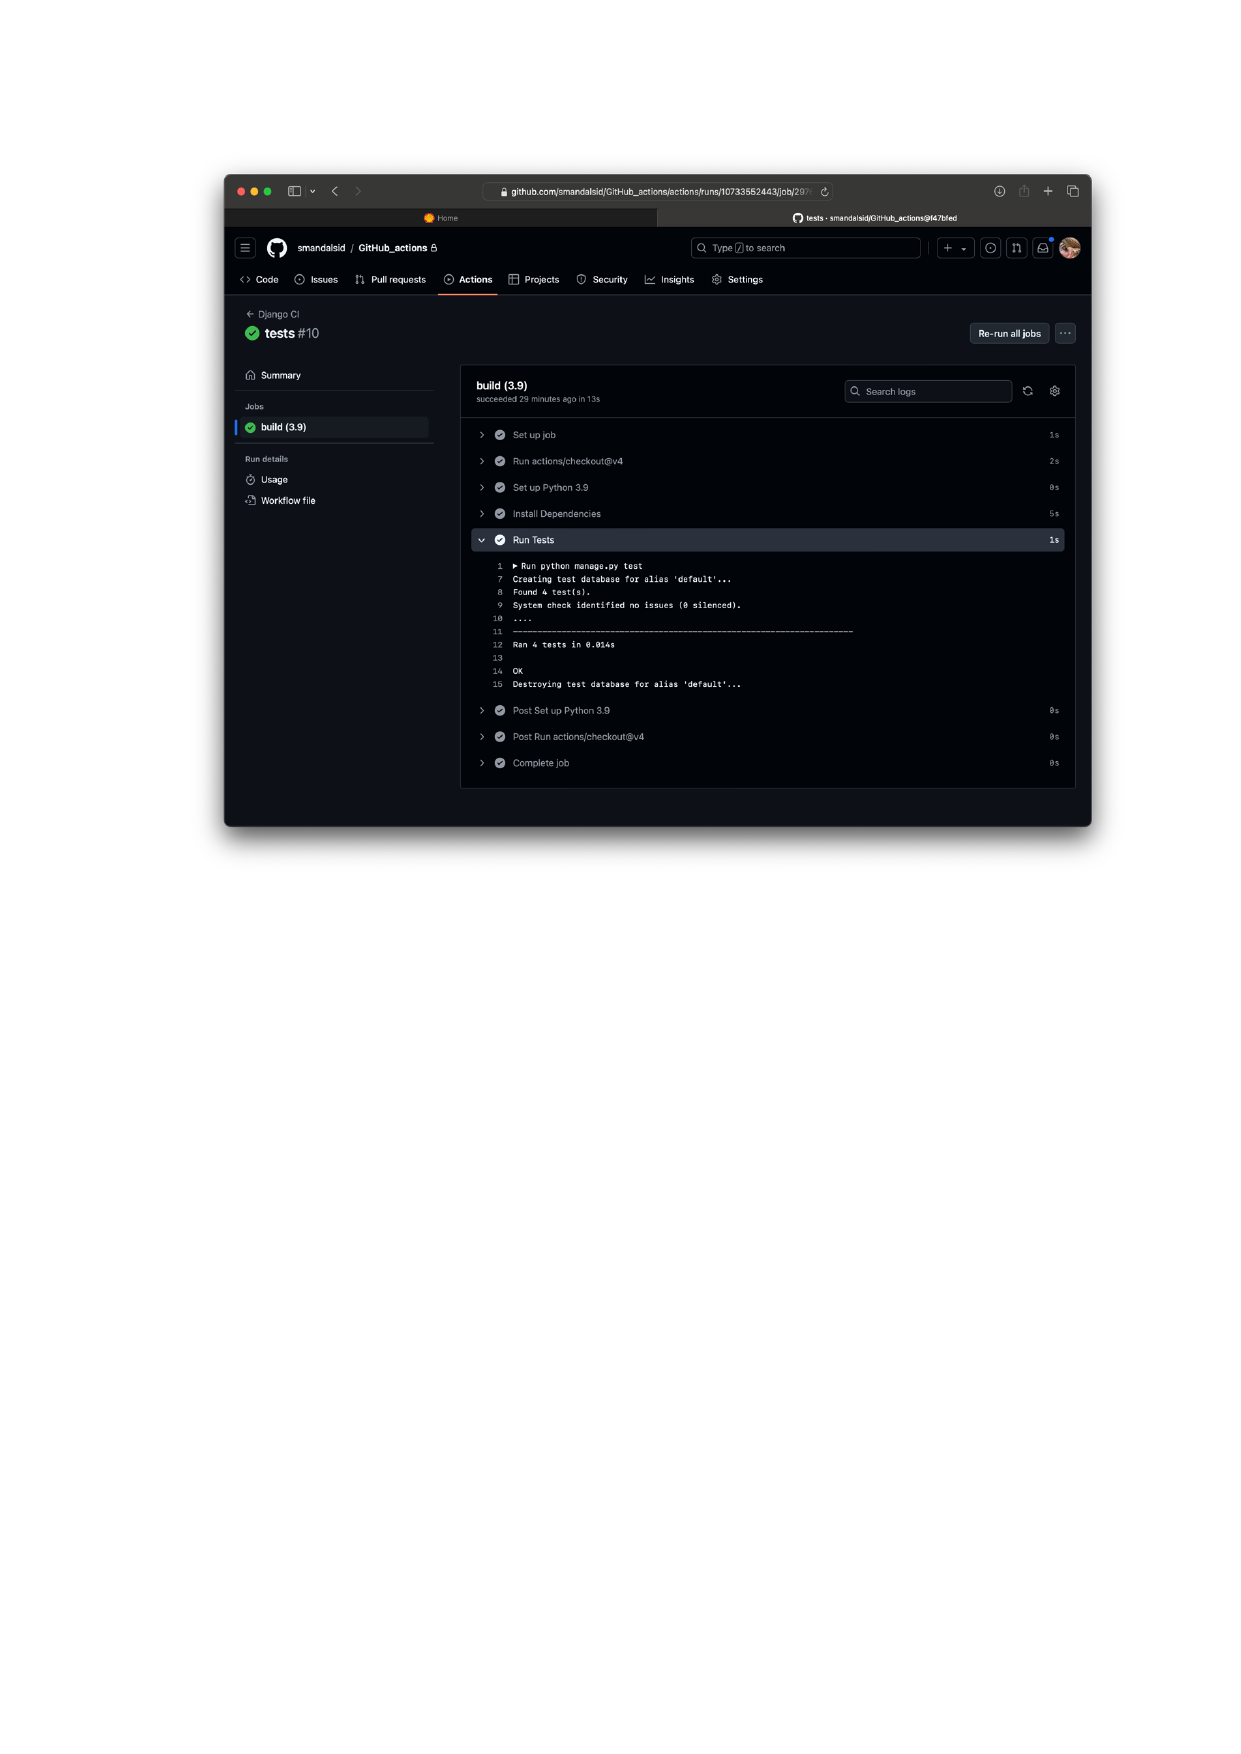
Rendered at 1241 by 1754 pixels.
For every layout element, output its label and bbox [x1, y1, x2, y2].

picture [187, 150, 1128, 875]
